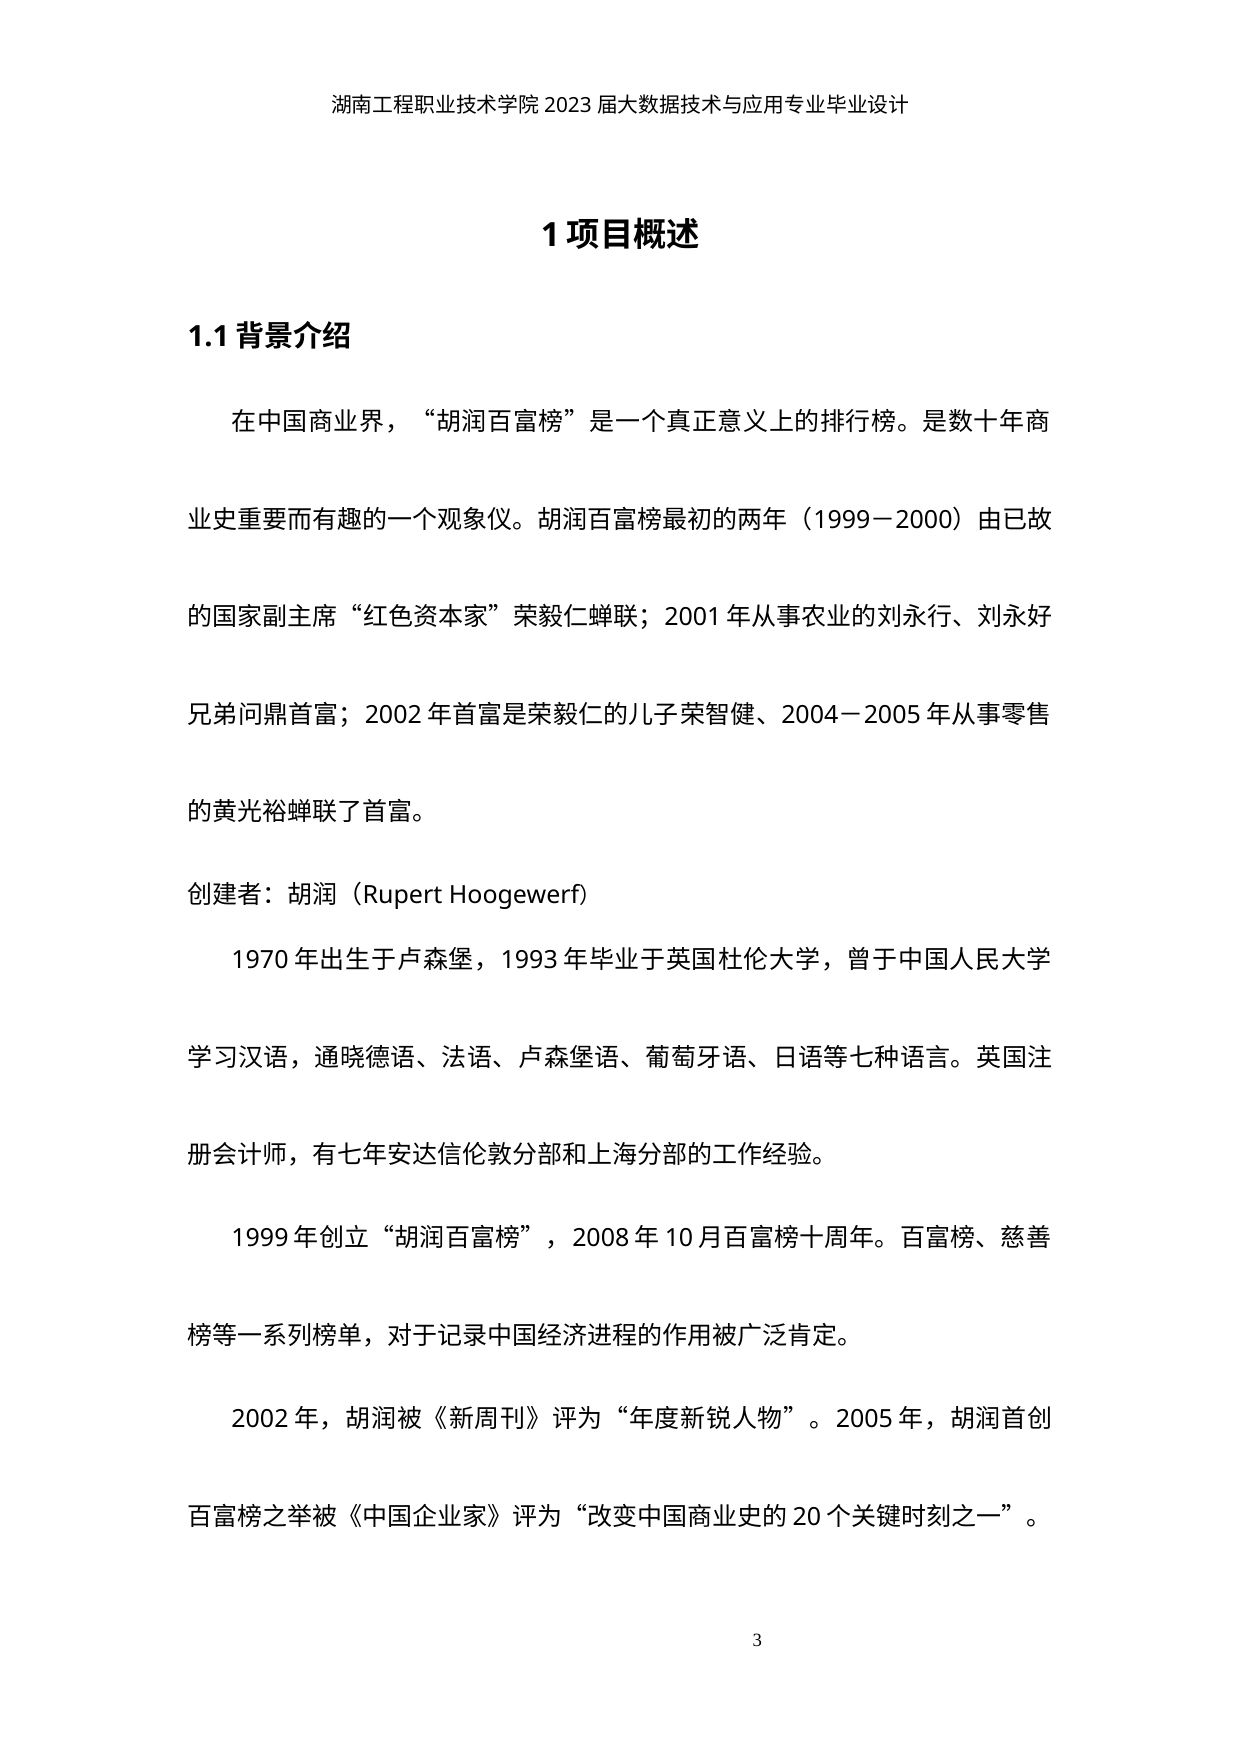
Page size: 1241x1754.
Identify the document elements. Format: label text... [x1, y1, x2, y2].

subtitle 1项目概述 [187, 199, 1053, 264]
text 1970年出生于卢森堡，1993年毕业于英国杜伦大学，曾于中国人民大学学习汉语，通晓德语、法语、卢森堡语、葡萄牙语、日语等七种语言。英国注册会计师，有七年安达信伦敦分部和上海分部的工作经验。 [187, 925, 1053, 1185]
text 2002年，胡润被《新周刊》评为“年度新锐人物”。2005年，胡润首创百富榜之举被《中国企业家》评为“改变中国商业史的20个关键时刻之一”。 [187, 1384, 1053, 1547]
text 在中国商业界，“胡润百富榜”是一个真正意义上的排行榜。是数十年商业史重要而有趣的一个观象仪。胡润百富榜最初的两年（1999－2000）由已故的国家副主席“红色资本家”荣毅仁蝉联；2001年从事农业的刘永行、刘永好兄弟问鼎首富；2002年首富是荣毅仁的儿子荣智健、2004－2005年从事零售的黄光裕蝉联了首富。 [187, 387, 1053, 842]
subtitle 1.1背景介绍 [187, 301, 1053, 366]
text 创建者：胡润（Rupert Hoogewerf） [187, 860, 1053, 925]
text 1999年创立“胡润百富榜”，2008年10月百富榜十周年。百富榜、慈善榜等一系列榜单，对于记录中国经济进程的作用被广泛肯定。 [187, 1203, 1053, 1366]
